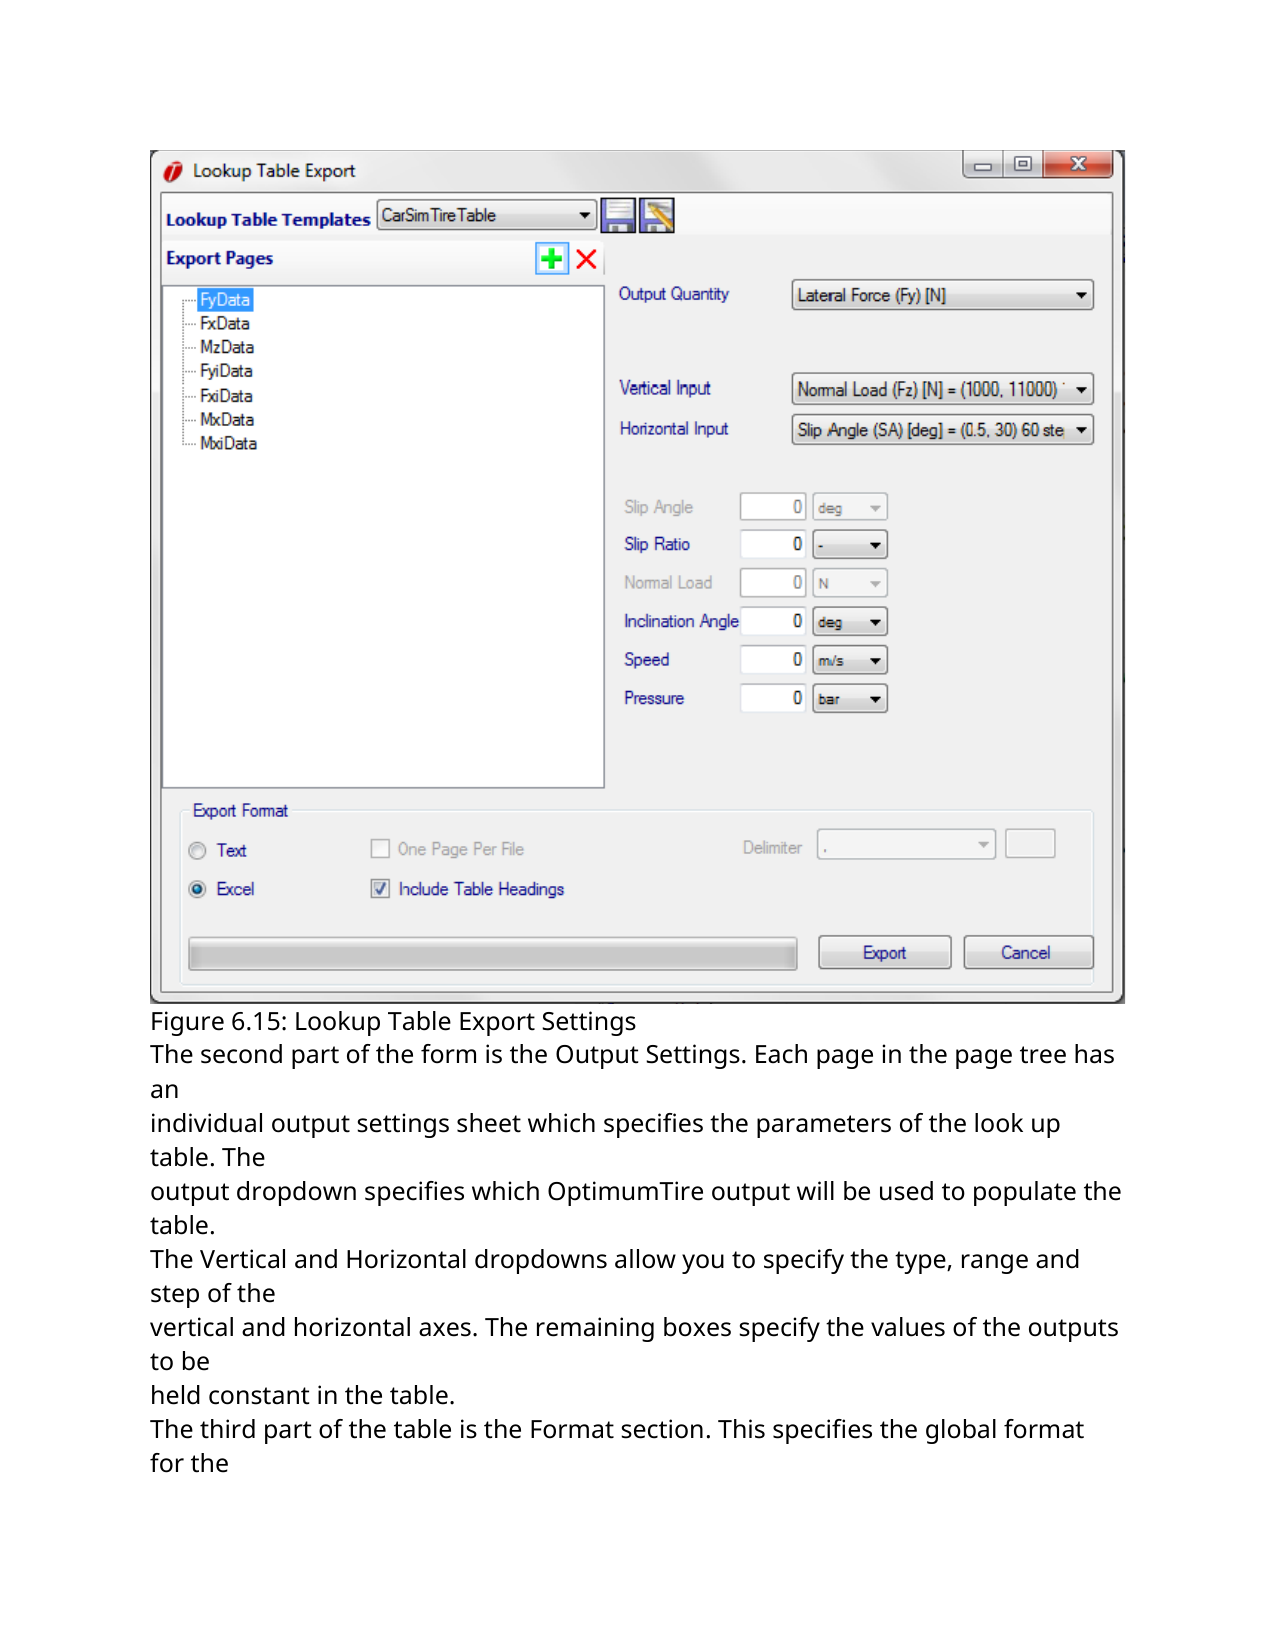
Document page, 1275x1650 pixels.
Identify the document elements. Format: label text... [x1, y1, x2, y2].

text output dropdown specifies which OptimumTire output will be used to populate the table. [150, 1173, 1125, 1242]
text held constant in the table. [150, 1378, 1125, 1412]
text vertical and horizontal axes. The remaining boxes specify the values of the outputs to be [150, 1310, 1125, 1378]
text Figure 6.15: Lookup Table Export Settings [150, 1004, 1125, 1037]
text The third part of the table is the Format section. This specifies the global format for the [150, 1412, 1125, 1480]
text The Vertical and Horizontal dropdowns allow you to specify the type, range and step of the [150, 1242, 1125, 1310]
text The second part of the form is the Output Settings. Each page in the page tree has an [150, 1037, 1125, 1105]
text individual output settings sheet which specifies the parameters of the look up table. The [150, 1105, 1125, 1173]
